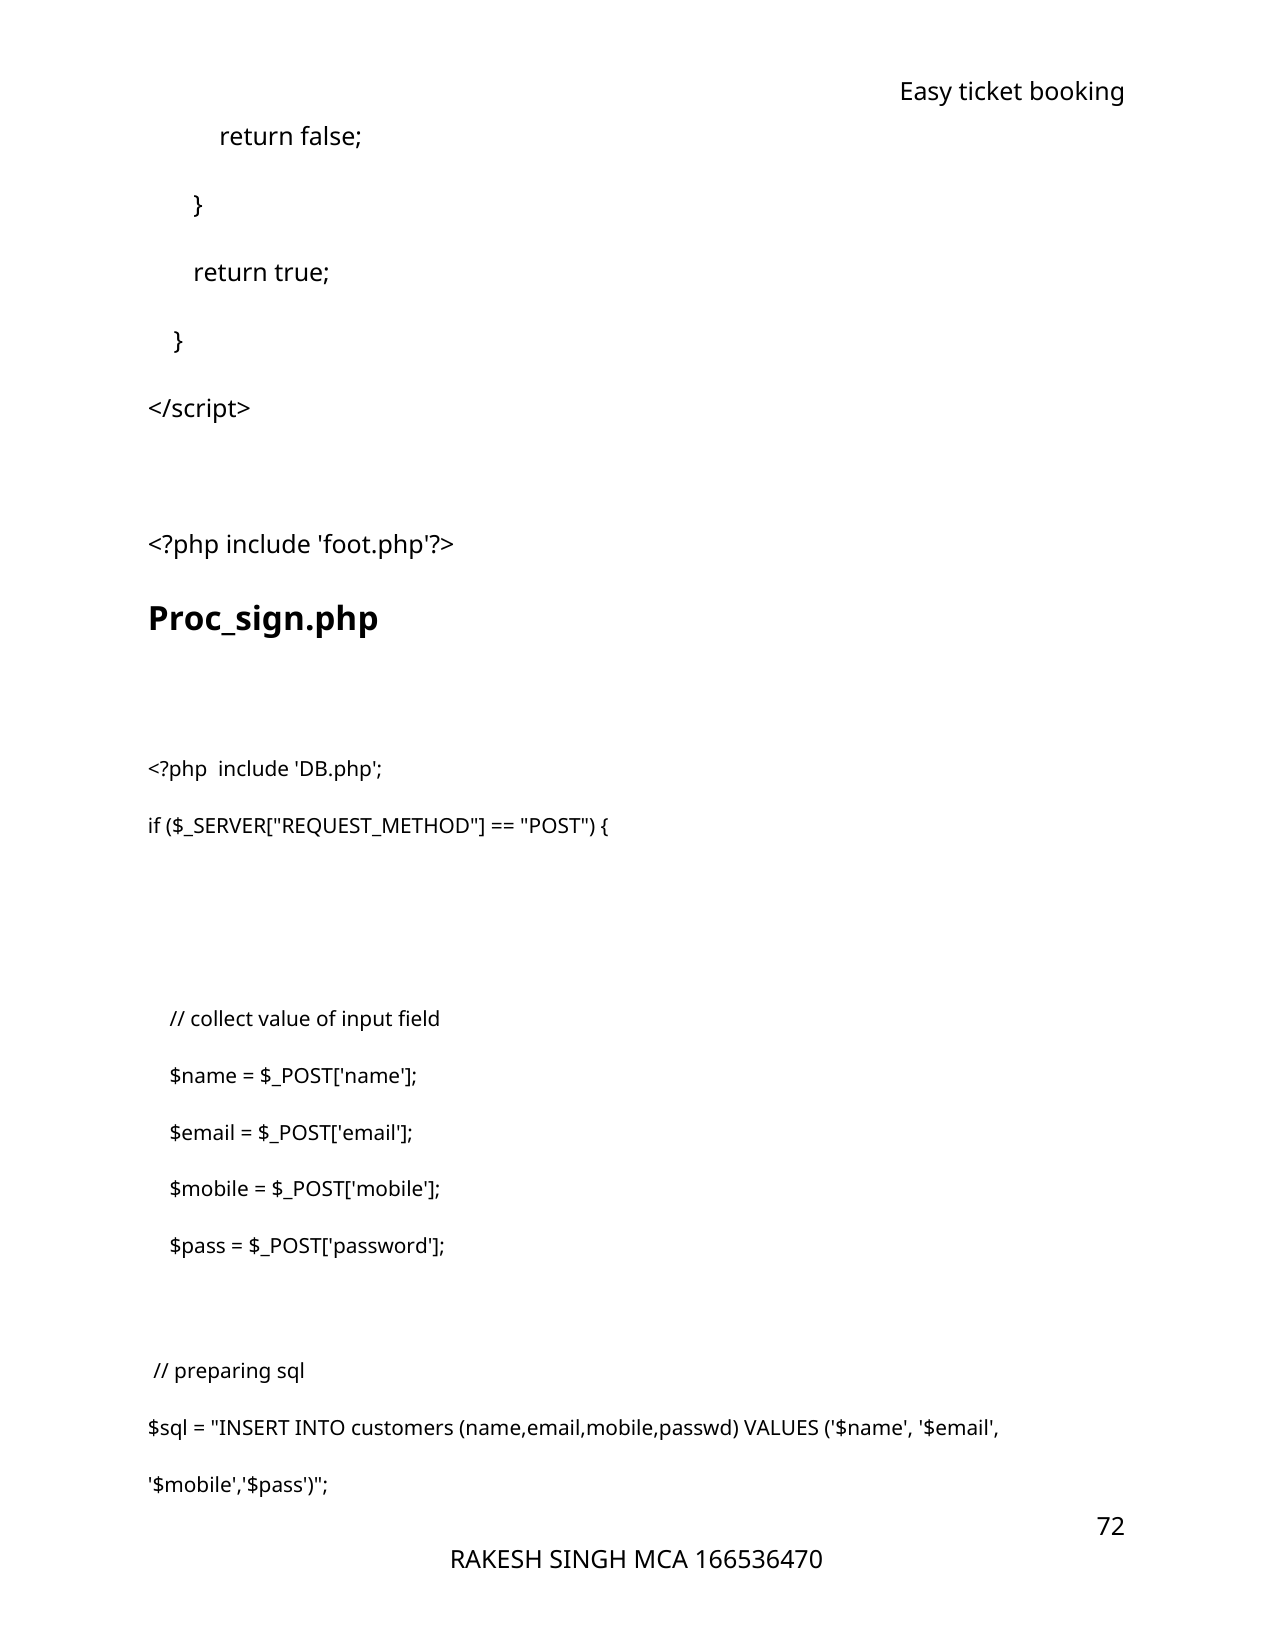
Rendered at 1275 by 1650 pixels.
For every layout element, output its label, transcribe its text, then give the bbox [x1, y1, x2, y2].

text <?php include 'foot.php'?> [148, 527, 1125, 561]
text $email = $_POST['email']; [148, 1118, 1125, 1146]
text return true; [148, 254, 1125, 288]
text $name = $_POST['name']; [148, 1061, 1125, 1089]
text Proc_sign.php [148, 595, 1125, 640]
text } [148, 186, 1125, 220]
text </script> [148, 391, 1125, 425]
text if ($_SERVER["REQUEST_METHOD"] == "POST") { [148, 811, 1125, 839]
text <?php include 'DB.php'; [148, 754, 1125, 782]
text $pass = $_POST['password']; [148, 1231, 1125, 1260]
text return false; [148, 118, 1125, 152]
text // collect value of input field [148, 1004, 1125, 1032]
text // preparing sql [148, 1356, 1125, 1385]
text $mobile = $_POST['mobile']; [148, 1174, 1125, 1203]
text $sql = "INSERT INTO customers (name,email,mobile,passwd) VALUES ('$name', '$email', '$mobile','$pass')"; [148, 1413, 1125, 1499]
text } [148, 322, 1125, 357]
